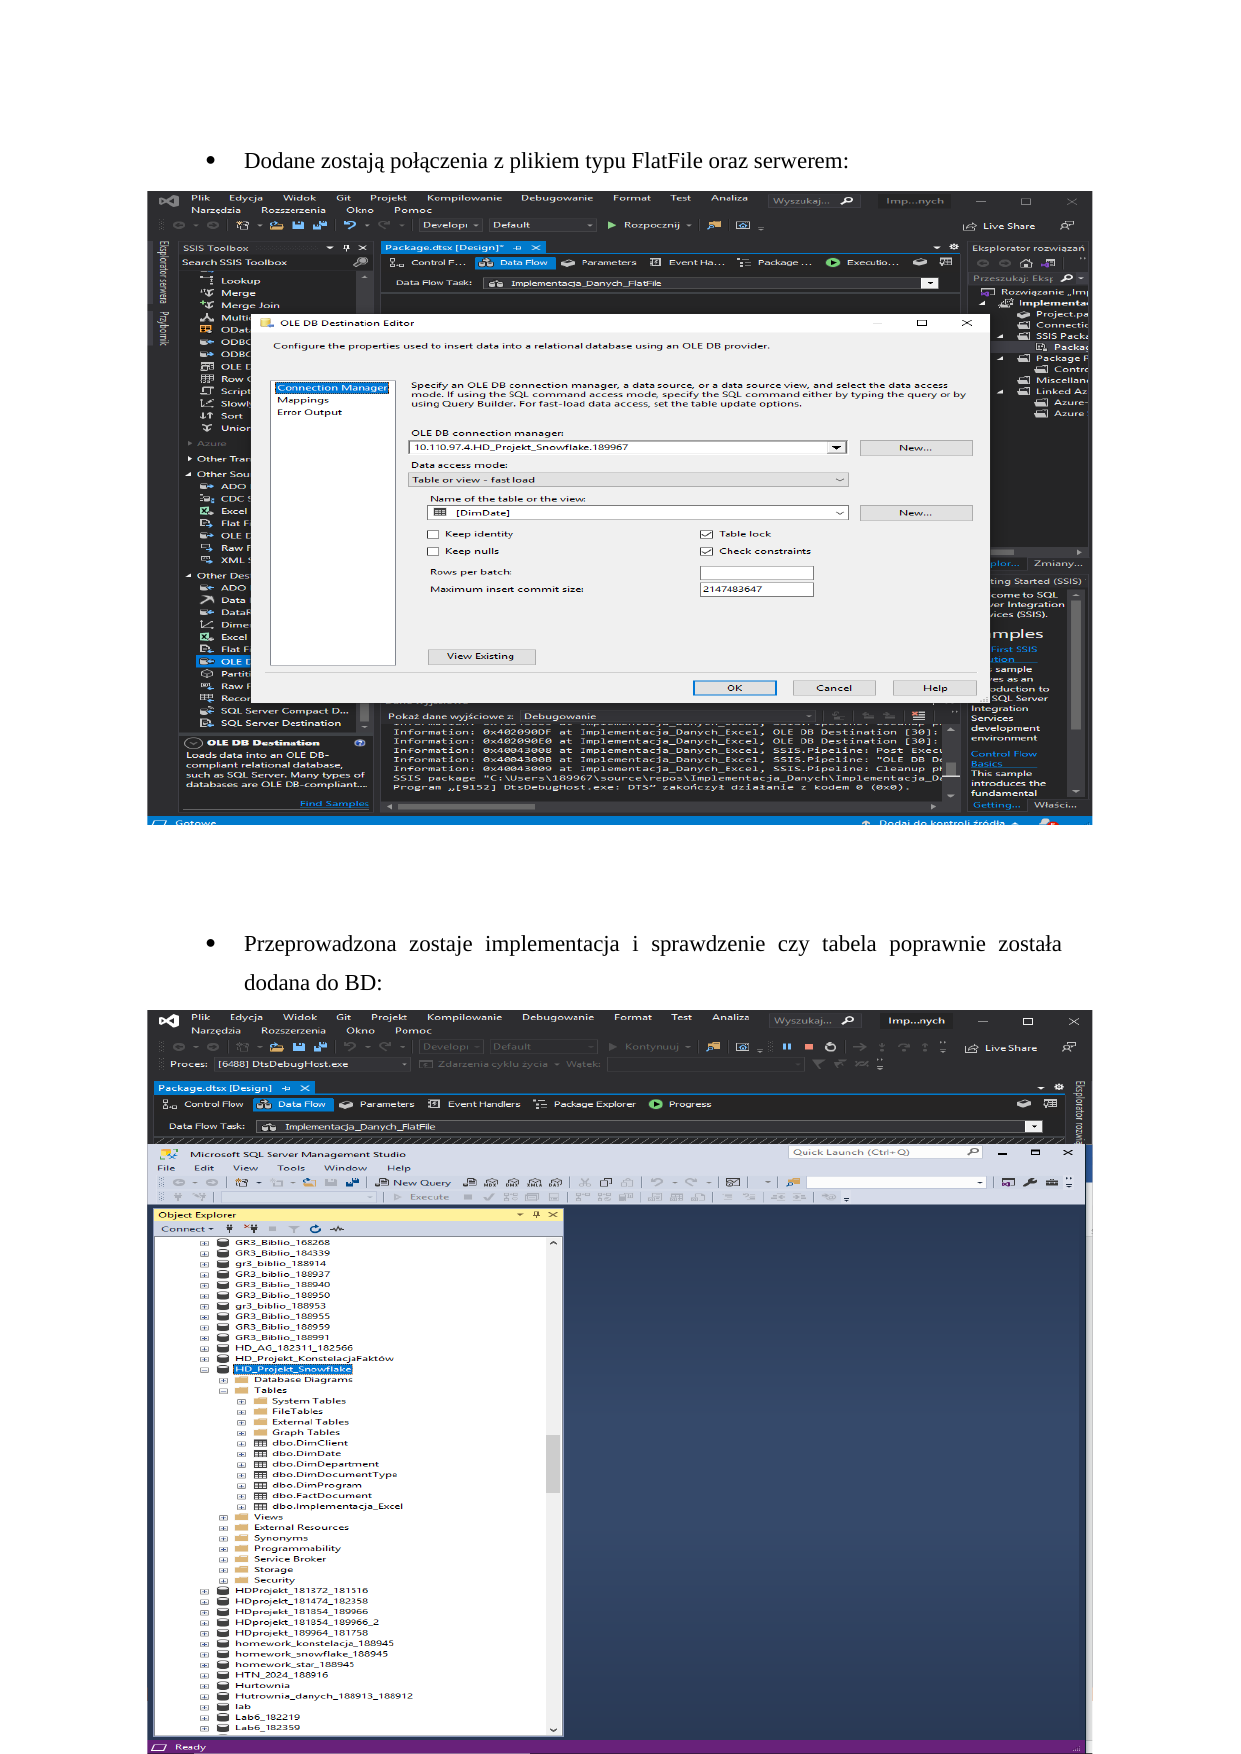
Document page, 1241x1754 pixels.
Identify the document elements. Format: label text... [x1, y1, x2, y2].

picture [147, 191, 1093, 825]
list Przeprowadzona zostaje implementacja i sprawdzenie czy tabela poprawnie została dodana do BD: [207, 930, 1063, 996]
list Dodane zostają połączenia z plikiem typu FlatFile oraz serwerem: [207, 148, 1063, 174]
picture [147, 1010, 1093, 1754]
